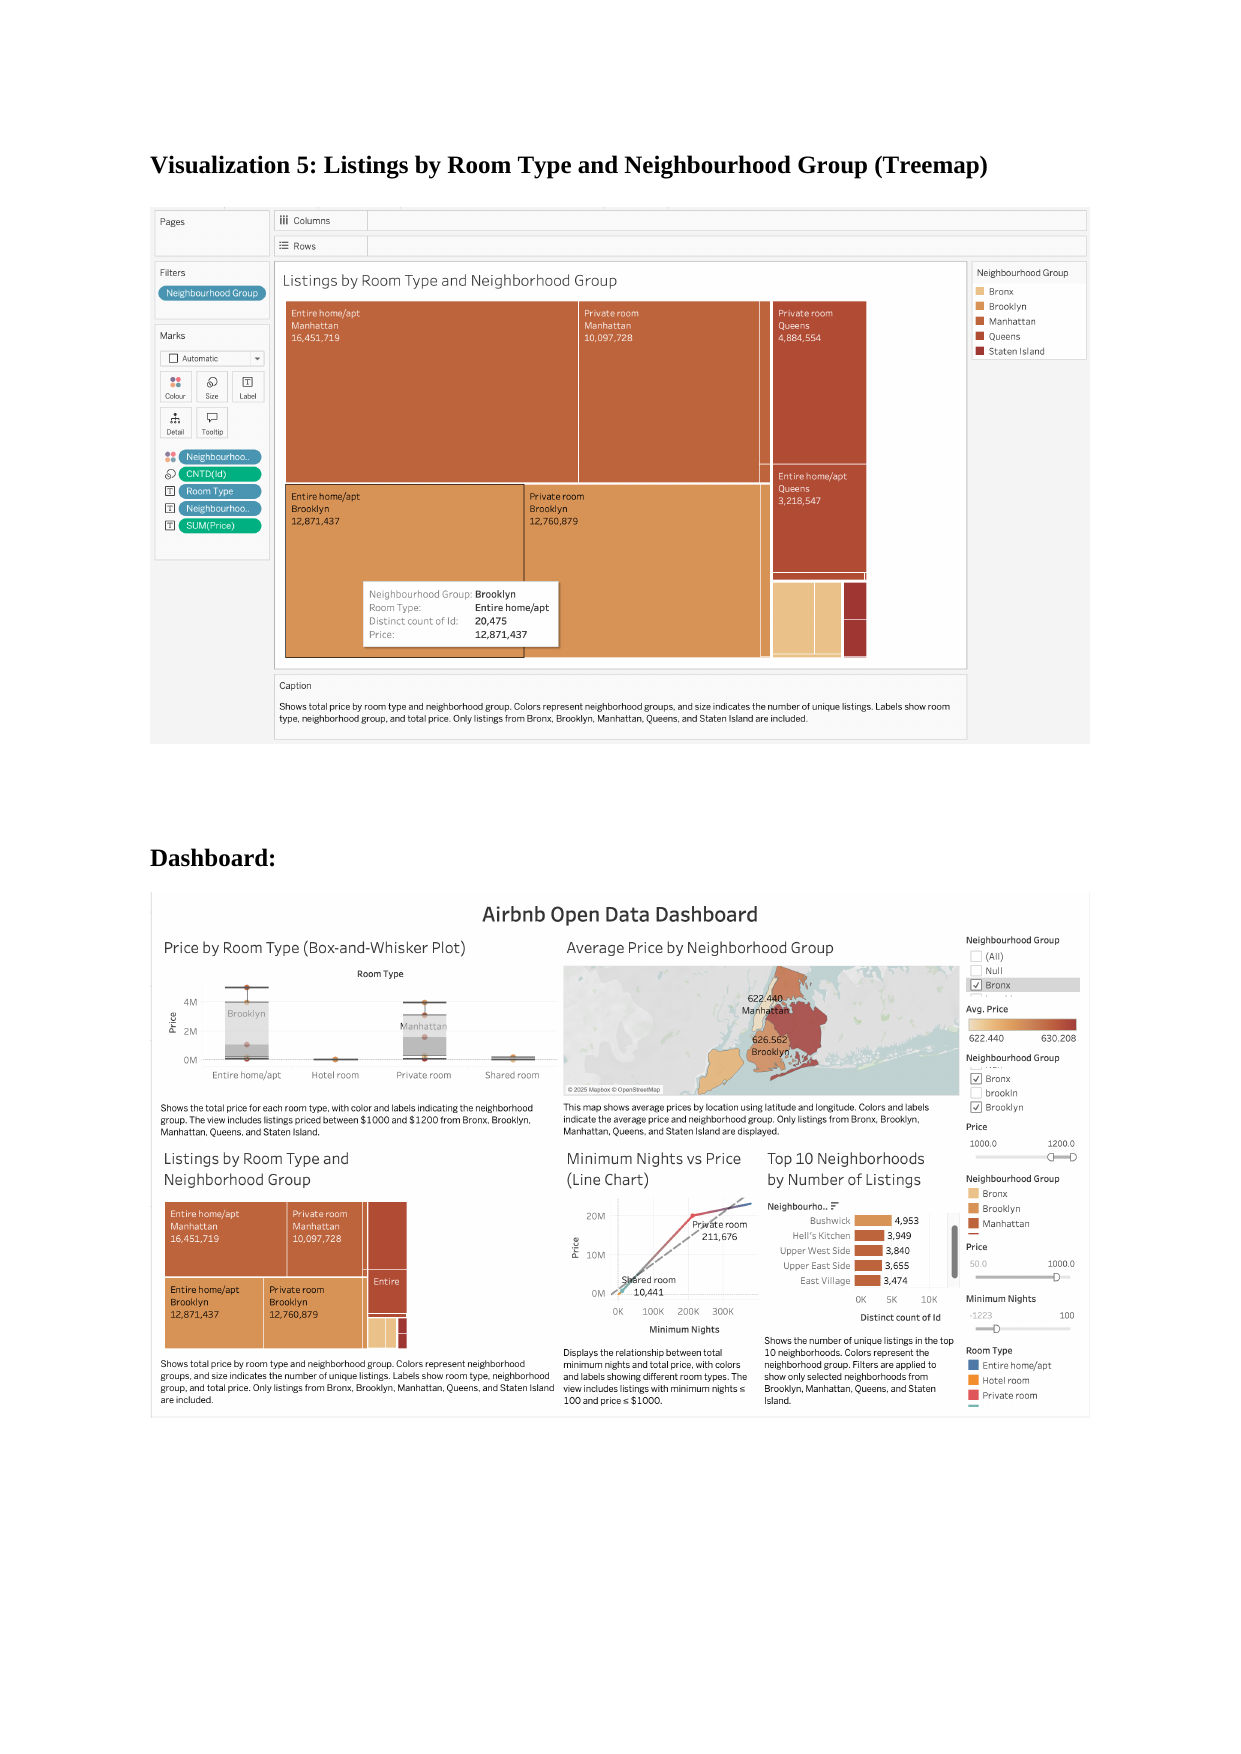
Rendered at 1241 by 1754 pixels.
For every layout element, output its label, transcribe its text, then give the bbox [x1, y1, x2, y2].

text Visualization 5: Listings by Room Type and Neighbourhood Group (Treemap) [150, 150, 1090, 179]
picture [150, 207, 1091, 744]
picture [150, 892, 1091, 1418]
text Dashboard: [150, 843, 1090, 871]
